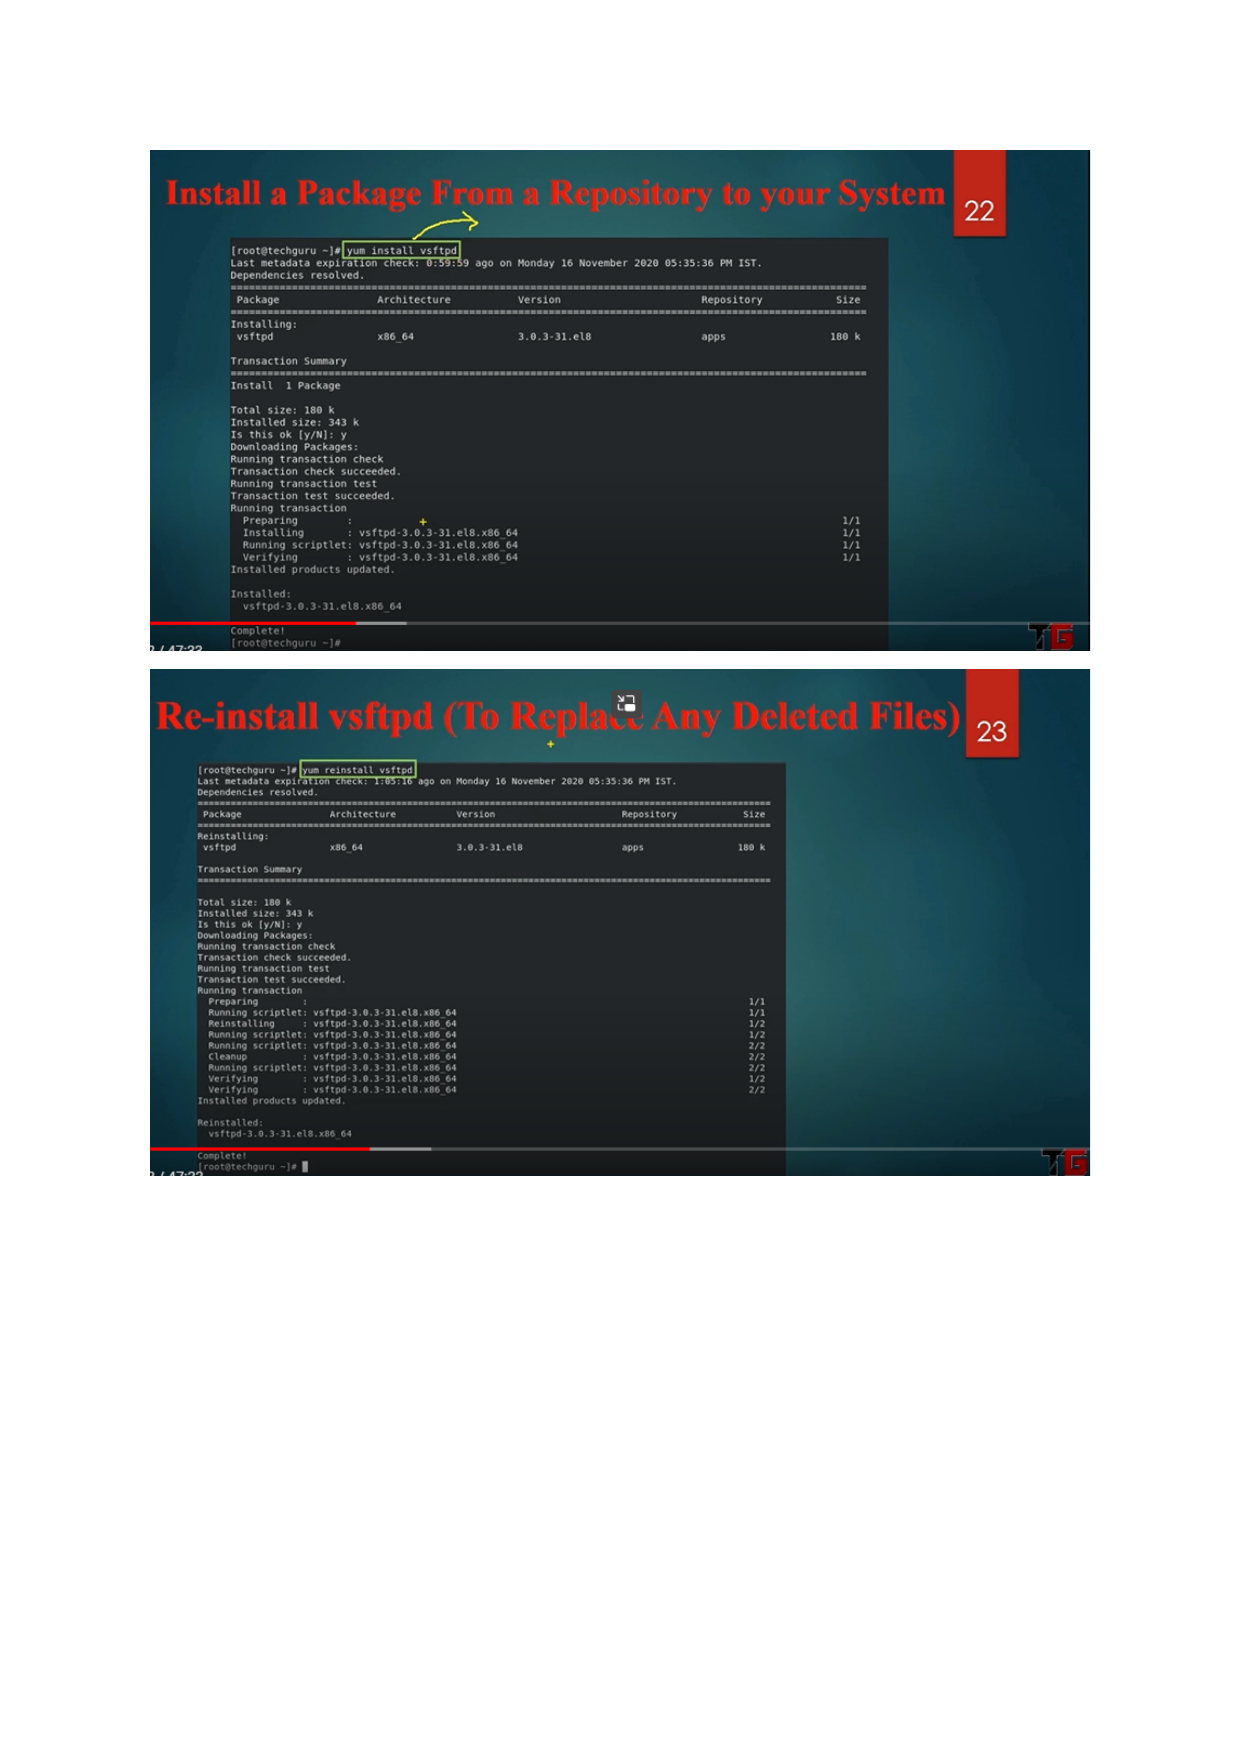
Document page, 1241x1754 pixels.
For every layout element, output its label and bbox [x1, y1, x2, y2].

picture [150, 150, 1091, 651]
picture [150, 669, 1091, 1176]
